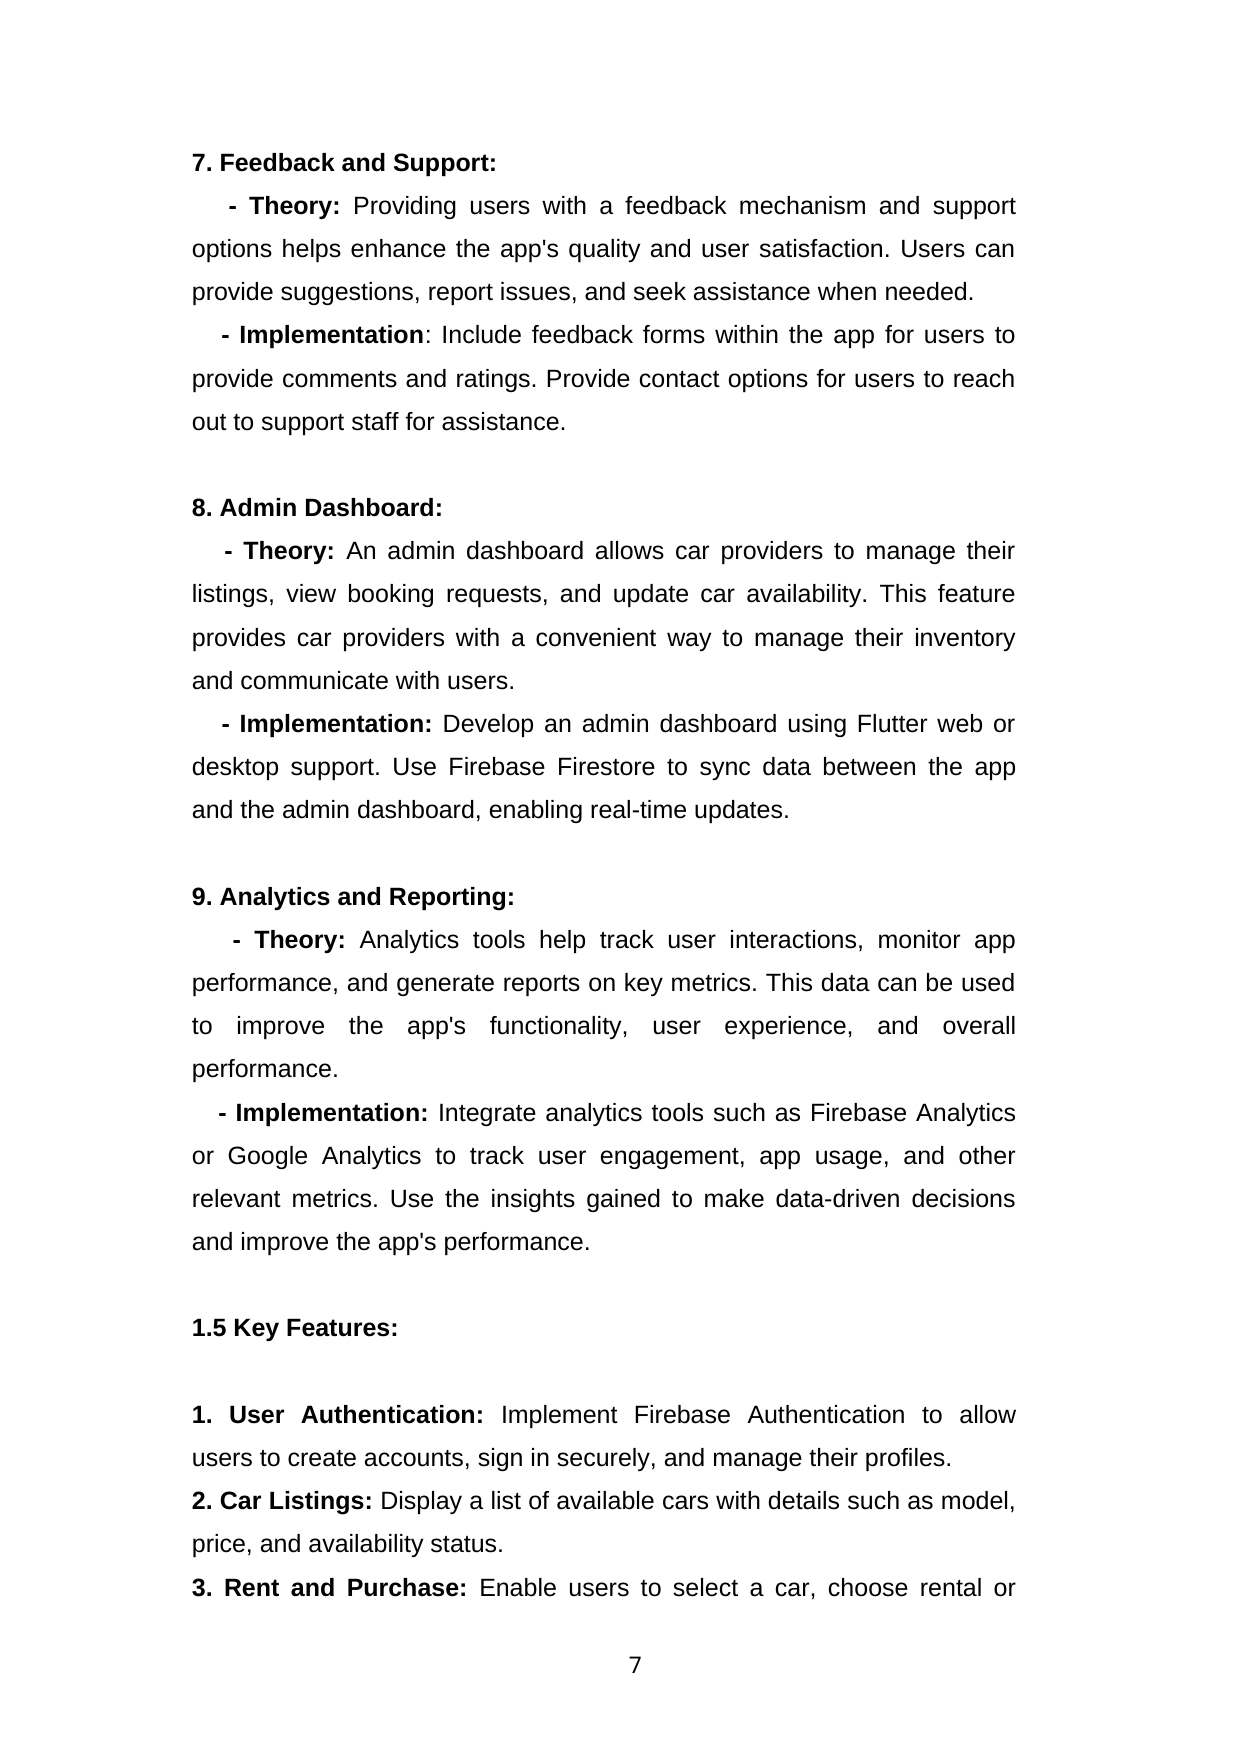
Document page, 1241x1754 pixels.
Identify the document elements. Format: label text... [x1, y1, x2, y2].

text - Implementation: Include feedback forms within the app for users to provide comments and ratings. Provide contact options for users to reach out to support staff for assistance. [192, 320, 1017, 435]
text 9. Analytics and Reporting: [192, 882, 1017, 910]
text - Implementation: Integrate analytics tools such as Firebase Analytics or Google Analytics to track user engagement, app usage, and other relevant metrics. Use the insights gained to make data-driven decisions and improve the app's performance. [192, 1097, 1017, 1256]
text - Theory: Providing users with a feedback mechanism and support options helps enhance the app's quality and user satisfaction. Users can provide suggestions, report issues, and seek assistance when needed. [192, 191, 1017, 306]
text - Theory: An admin dashboard allows car providers to manage their listings, view booking requests, and update car availability. This feature provides car providers with a convenient way to manage their inventory and communicate with users. [192, 536, 1017, 694]
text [192, 1572, 1017, 1601]
text 1.5 Key Features: [192, 1313, 1017, 1342]
text 2. Car Listings: Display a list of available cars with details such as model, price, and availability status. [192, 1486, 1017, 1558]
text - Implementation: Develop an admin dashboard using Flutter web or desktop support. Use Firebase Firestore to sync data between the app and the admin dashboard, enabling real-time updates. [192, 709, 1017, 824]
text 8. Admin Dashboard: [192, 493, 1017, 522]
text - Theory: Analytics tools help track user interactions, monitor app performance, and generate reports on key metrics. This data can be used to improve the app's functionality, user experience, and overall performance. [192, 925, 1017, 1083]
text 7. Feedback and Support: [192, 148, 1017, 176]
text 1. User Authentication: Implement Firebase Authentication to allow users to create accounts, sign in securely, and manage their profiles. [192, 1400, 1017, 1472]
